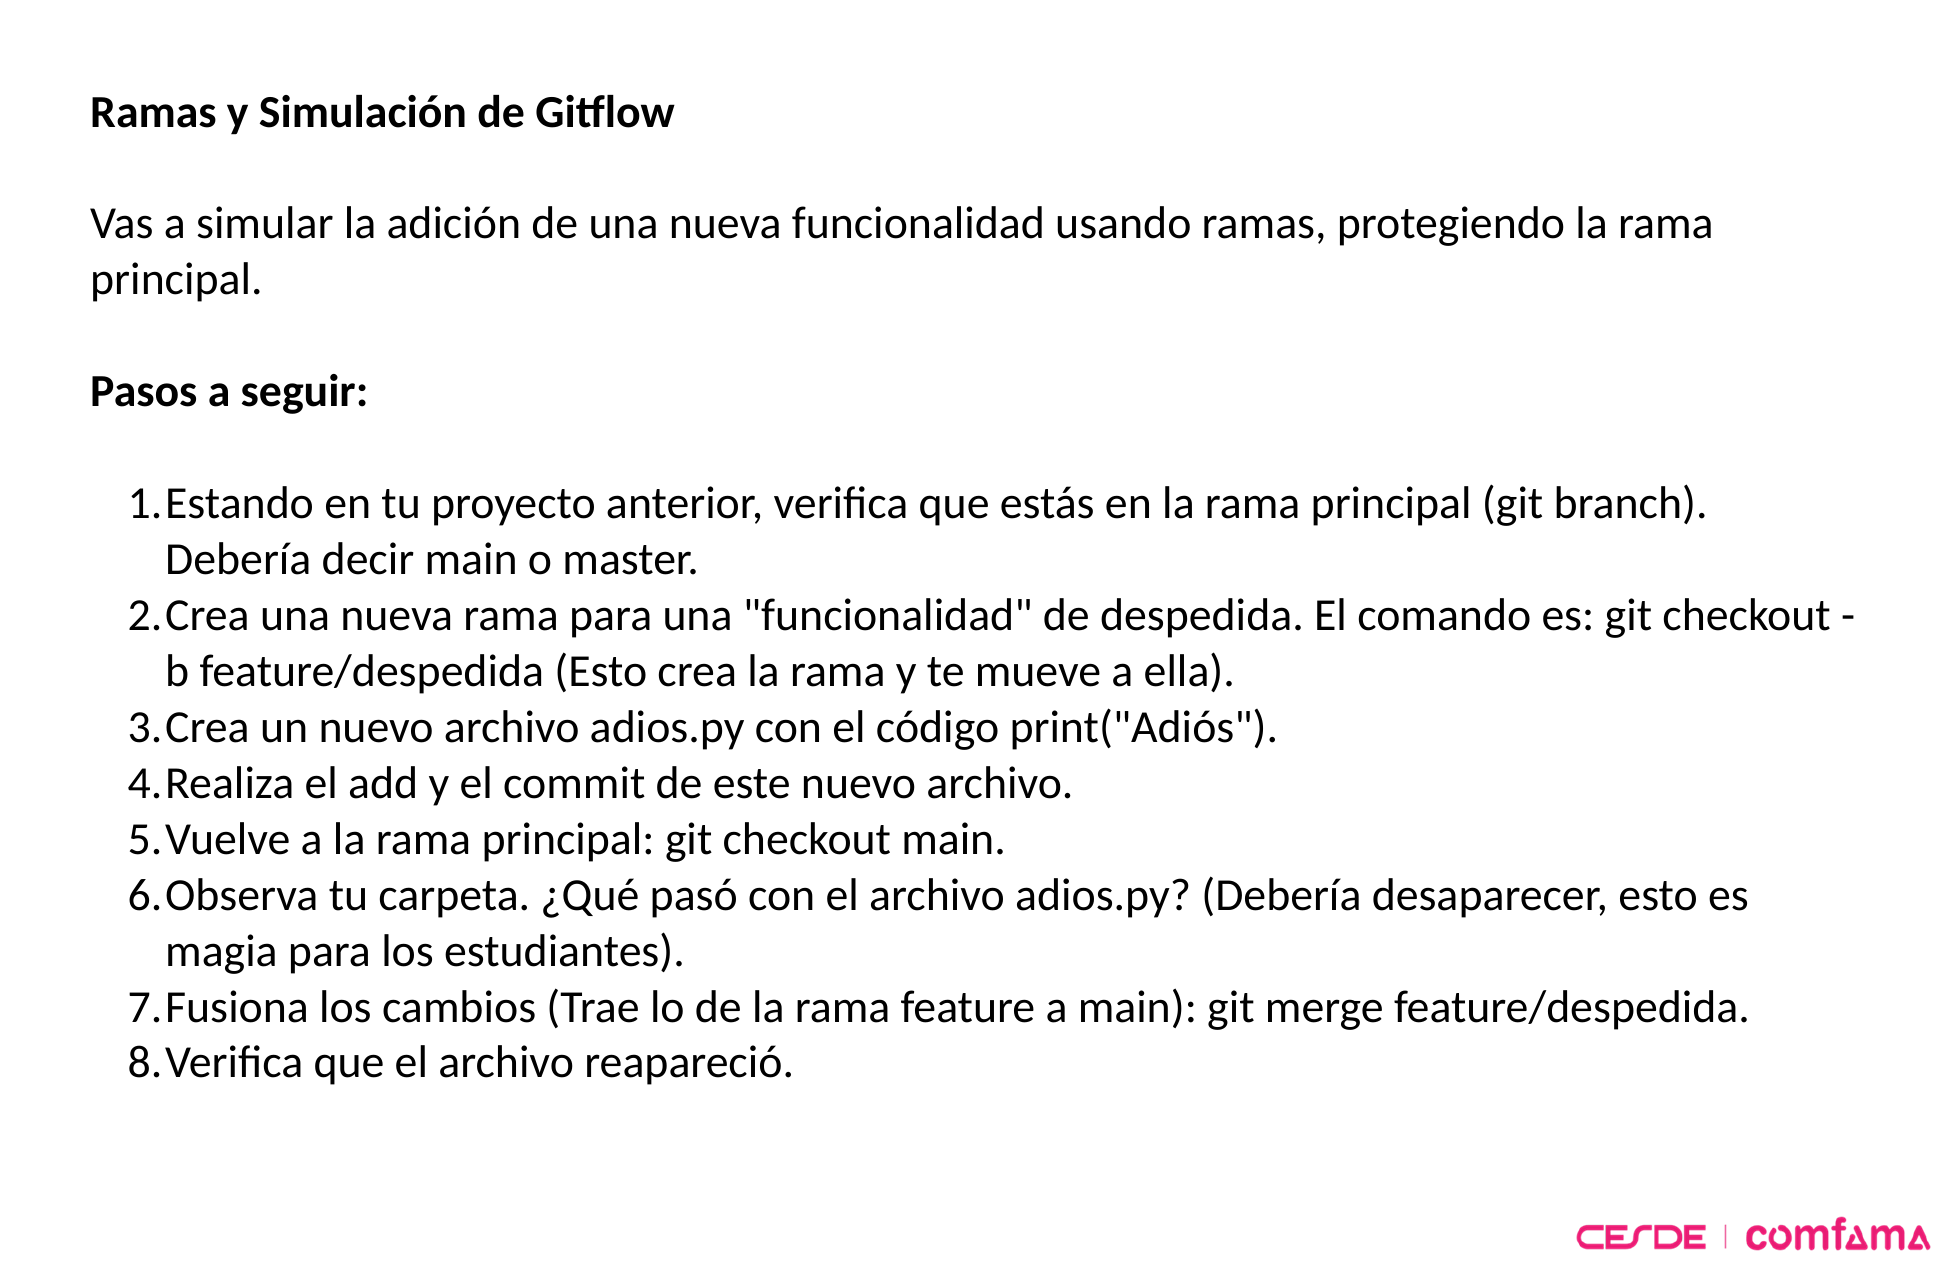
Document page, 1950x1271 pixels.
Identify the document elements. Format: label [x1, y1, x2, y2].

picture [1567, 1208, 1939, 1258]
